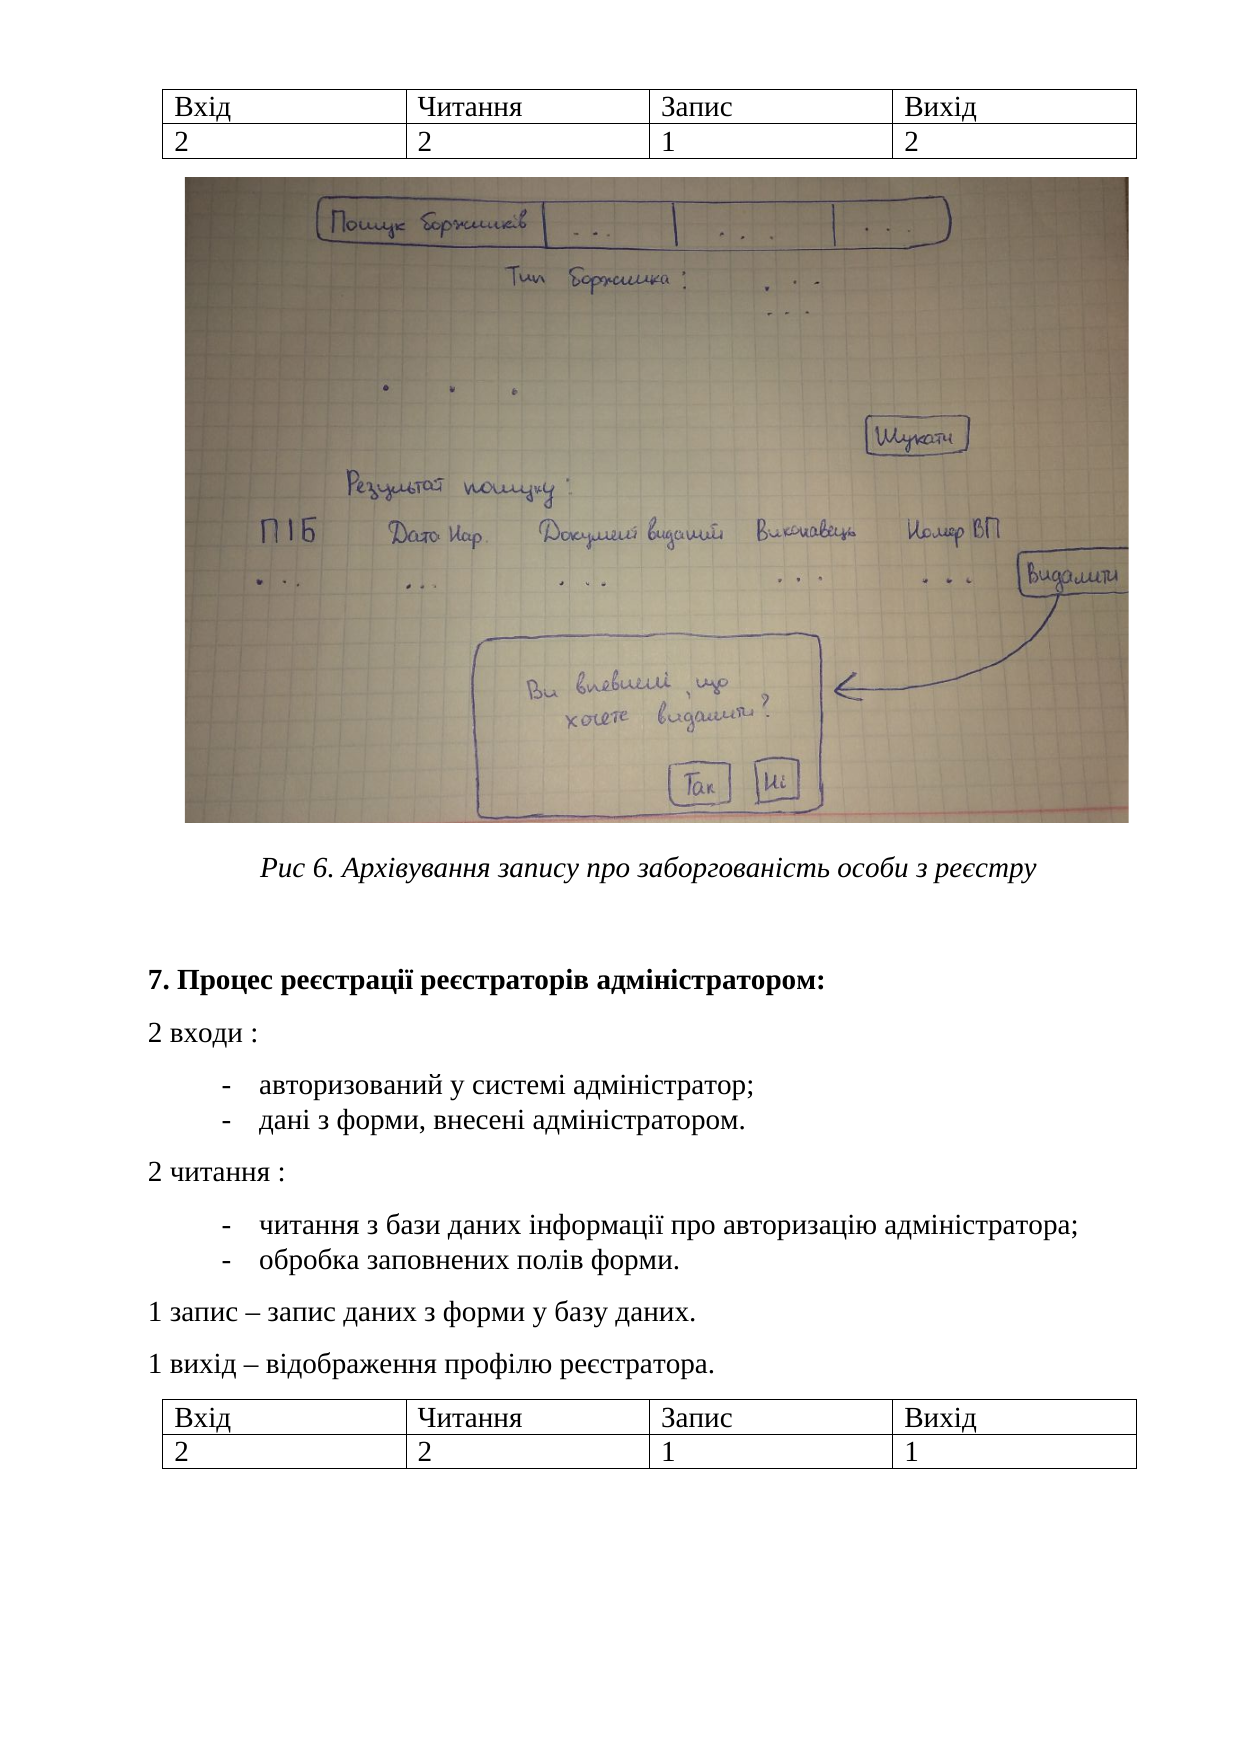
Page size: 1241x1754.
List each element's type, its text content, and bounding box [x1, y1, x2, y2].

table_cell 2 [407, 124, 649, 158]
table_header Читання [407, 1400, 649, 1433]
list авторизований у системі адміністратор; [221, 1067, 1152, 1100]
table_cell 2 [407, 1435, 649, 1468]
table_cell 1 [893, 1435, 1136, 1468]
text 2 входи : [148, 1015, 1152, 1048]
table_cell 1 [650, 124, 892, 158]
table_header Вихід [893, 90, 1136, 123]
text 2 читання : [148, 1154, 1152, 1188]
text 7. Процес реєстрації реєстраторів адміністратором: [148, 962, 1152, 996]
table_header Вихід [893, 1400, 1136, 1433]
table_header Вхід [163, 1400, 406, 1433]
table_header Вхід [163, 90, 406, 123]
table_header Запис [650, 1400, 892, 1433]
table_cell 1 [650, 1435, 892, 1468]
list дані з форми, внесені адміністратором. [221, 1102, 1152, 1136]
table_cell 2 [893, 124, 1136, 158]
picture [184, 177, 1129, 823]
table_header Читання [407, 90, 649, 123]
table_header Запис [650, 90, 892, 123]
table_cell 2 [163, 1435, 406, 1468]
table_cell 2 [163, 124, 406, 158]
text 1 запис – запис даних з форми у базу даних. [148, 1294, 1152, 1328]
list читання з бази даних інформації про авторизацію адміністратора; [221, 1207, 1152, 1240]
text 1 вихід – відображення профілю реєстратора. [148, 1347, 1152, 1380]
list обробка заповнених полів форми. [221, 1242, 1152, 1276]
